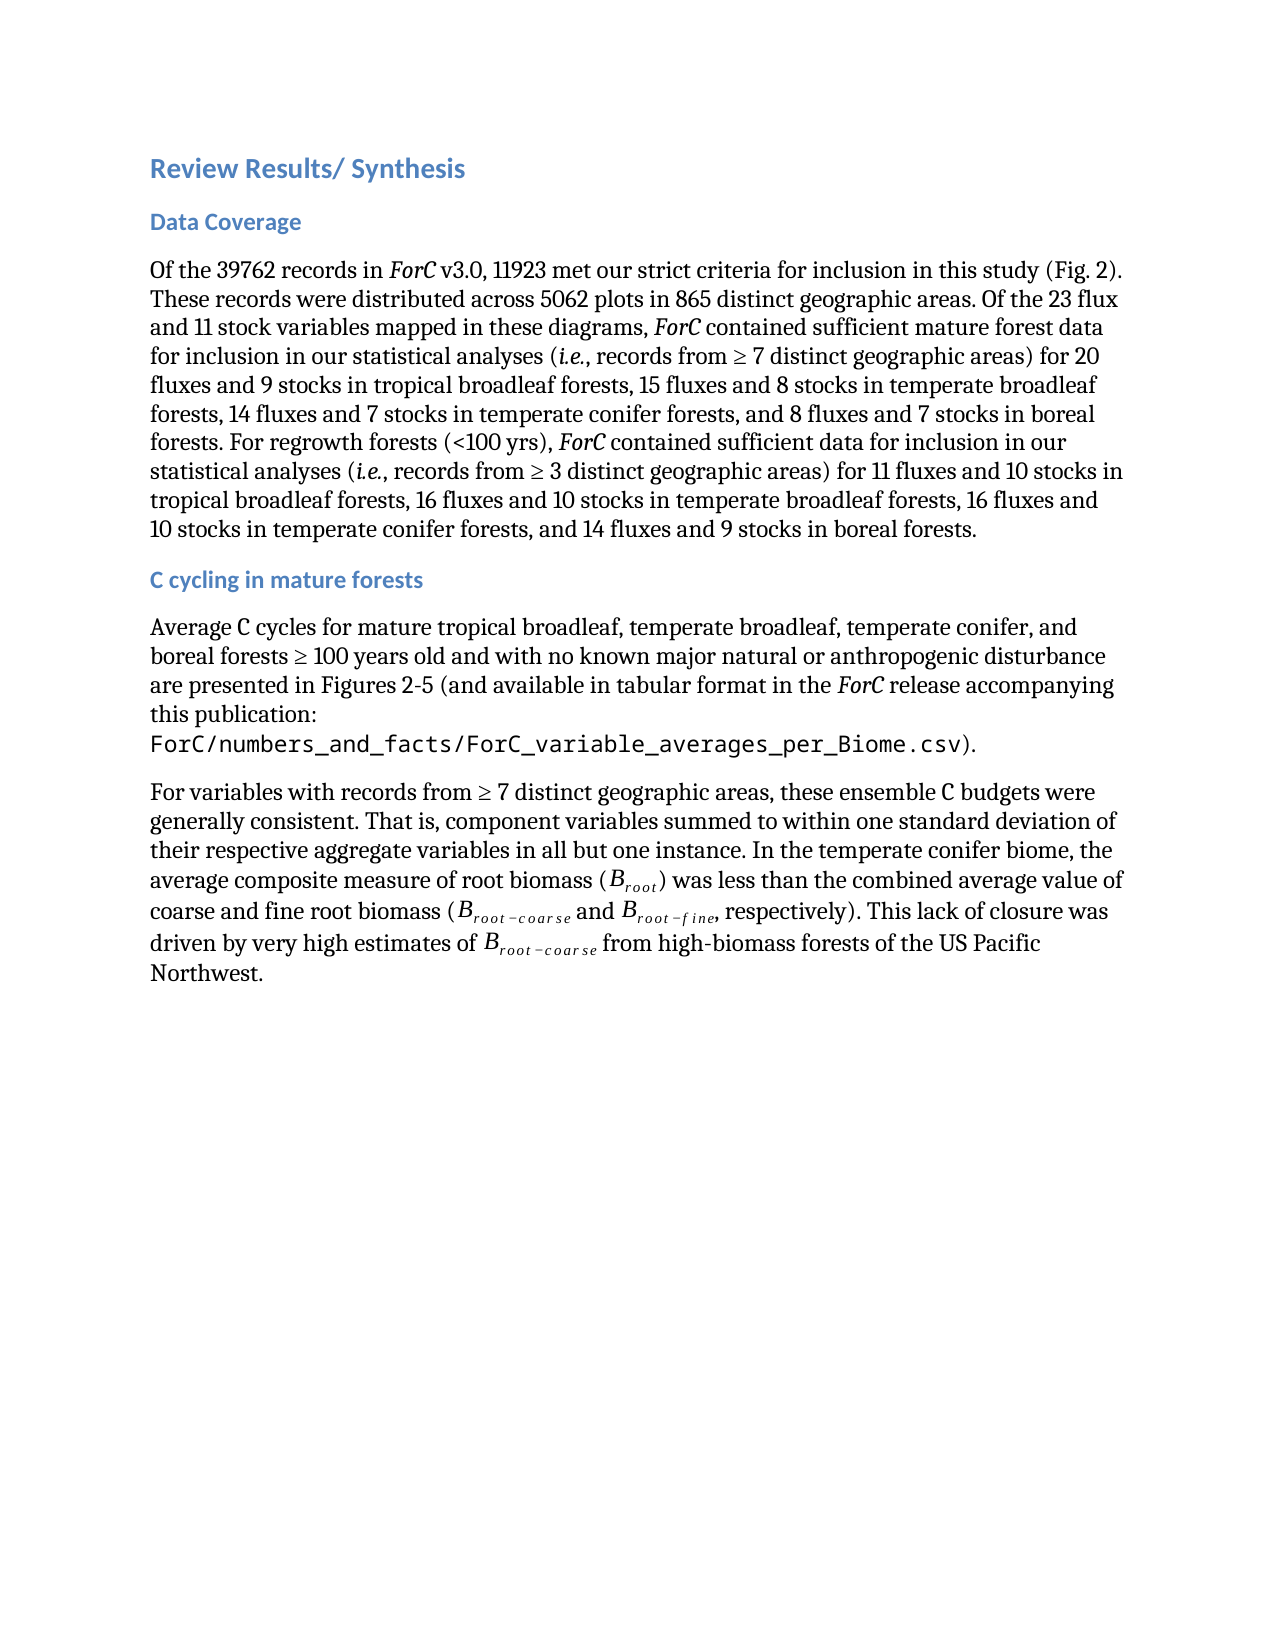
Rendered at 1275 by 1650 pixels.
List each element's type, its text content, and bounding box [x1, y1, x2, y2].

text Of the 39762 records in ForC v3.0, 11923 met our strict criteria for inclusion in this study (Fig. 2). These records were distributed across 5062 plots in 865 distinct geographic areas. Of the 23 flux and 11 stock variables mapped in these diagrams, ForC contained sufficient mature forest data for inclusion in our statistical analyses (i.e., records from 7 distinct geographic areas) for 20 fluxes and 9 stocks in tropical broadleaf forests, 15 fluxes and 8 stocks in temperate broadleaf forests, 14 fluxes and 7 stocks in temperate conifer forests, and 8 fluxes and 7 stocks in boreal forests. For regrowth forests (<100 yrs), ForC contained sufficient data for inclusion in our statistical analyses (i.e., records from 3 distinct geographic areas) for 11 fluxes and 10 stocks in tropical broadleaf forests, 16 fluxes and 10 stocks in temperate broadleaf forests, 16 fluxes and 10 stocks in temperate conifer forests, and 14 fluxes and 9 stocks in boreal forests. [150, 256, 1125, 543]
subtitle Data Coverage [150, 206, 1125, 237]
subtitle Review Results/ Synthesis [150, 150, 1125, 186]
text For variables with records from 7 distinct geographic areas, these ensemble C budgets were generally consistent. That is, component variables summed to within one standard deviation of their respective aggregate variables in all but one instance. In the temperate conifer biome, the average composite measure of root biomass () was less than the combined average value of coarse and fine root biomass ( and , respectively). This lack of closure was driven by very high estimates of from high-biomass forests of the US Pacific Northwest. [150, 778, 1125, 987]
subtitle C cycling in mature forests [150, 564, 1125, 594]
text Average C cycles for mature tropical broadleaf, temperate broadleaf, temperate conifer, and boreal forests 100 years old and with no known major natural or anthropogenic disturbance are presented in Figures 2-5 (and available in tabular format in the ForC release accompanying this publication: ForC/numbers_and_facts/ForC_variable_averages_per_Biome.csv). [150, 613, 1125, 759]
